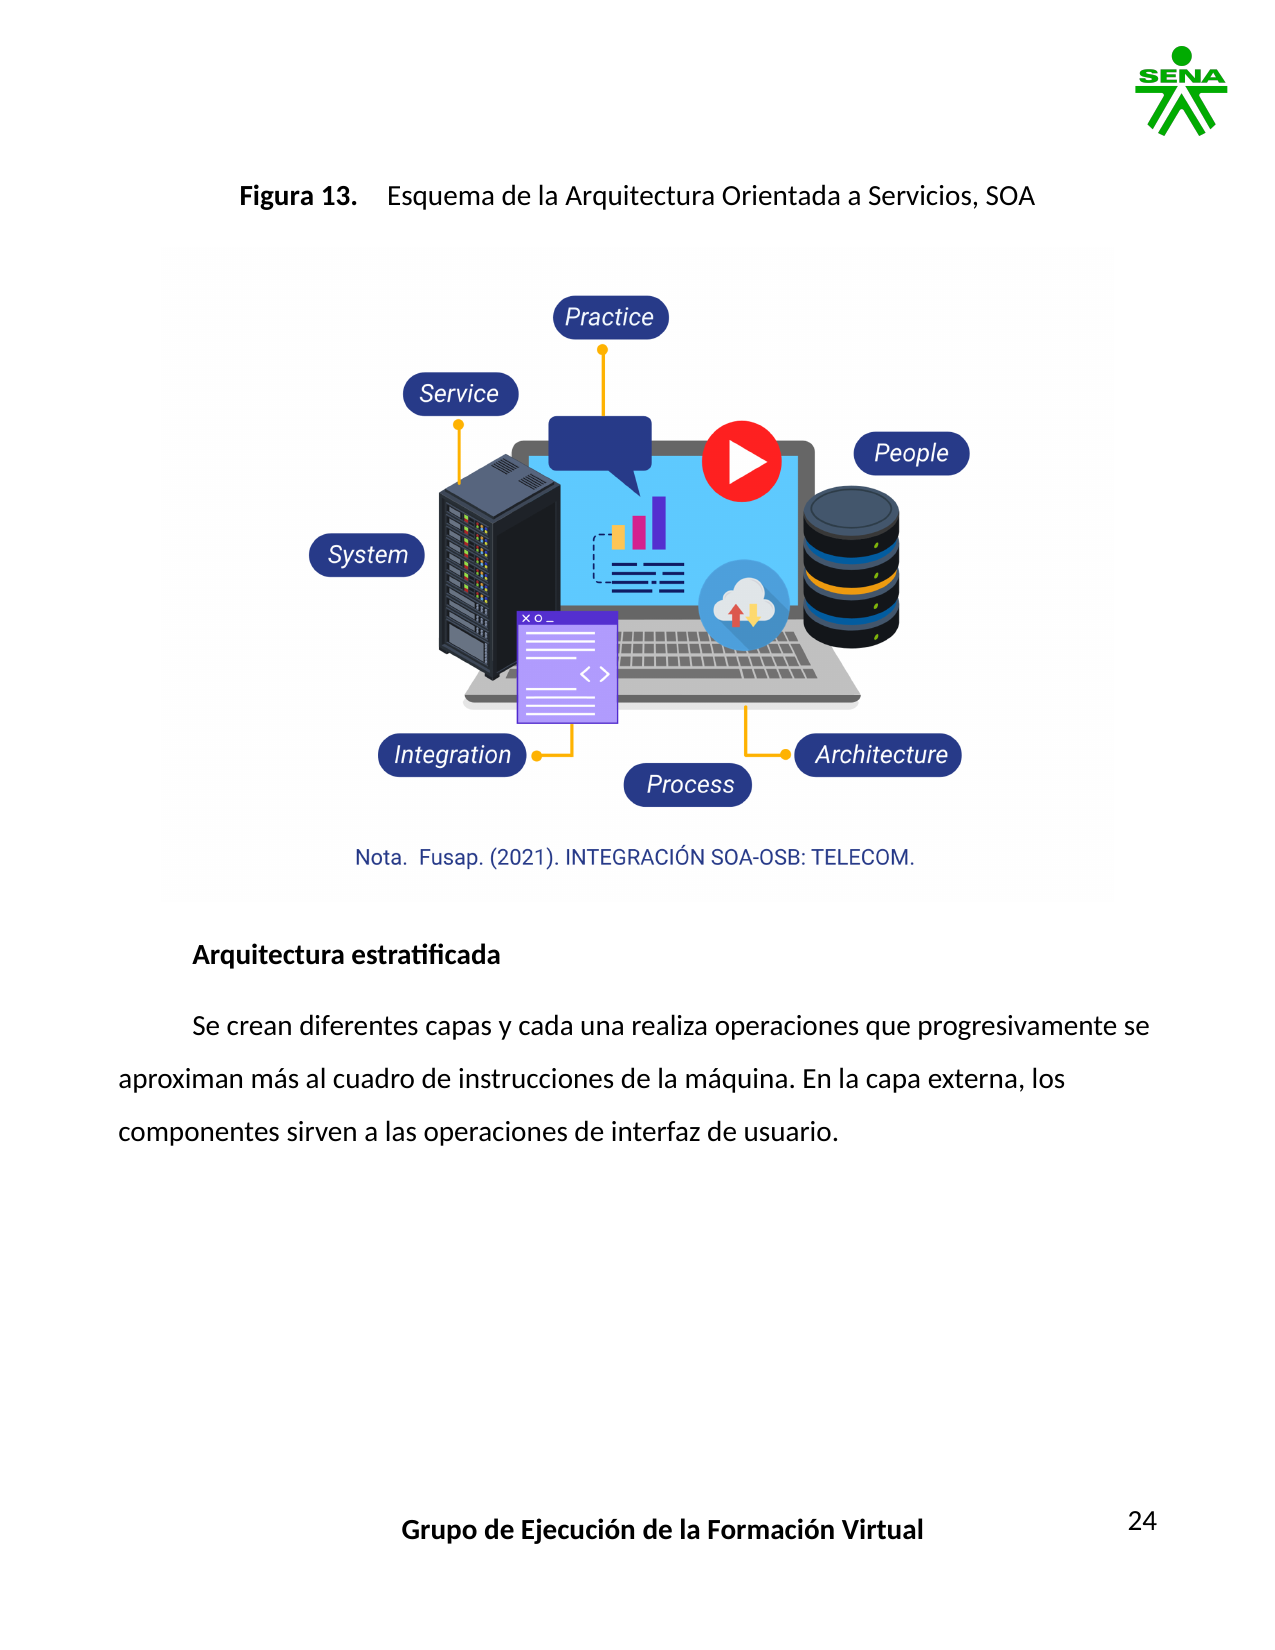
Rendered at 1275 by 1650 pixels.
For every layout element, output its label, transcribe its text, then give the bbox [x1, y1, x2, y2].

text Esquema de la Arquitectura Orientada a Servicios, SOA [118, 177, 1157, 213]
picture [161, 247, 1114, 902]
picture [1135, 46, 1228, 136]
text Arquitectura estratificada [118, 936, 1157, 972]
text Se crean diferentes capas y cada una realiza operaciones que progresivamente se aproximan más al cuadro de instrucciones de la máquina. En la capa externa, los componentes sirven a las operaciones de interfaz de usuario. [118, 1007, 1157, 1149]
